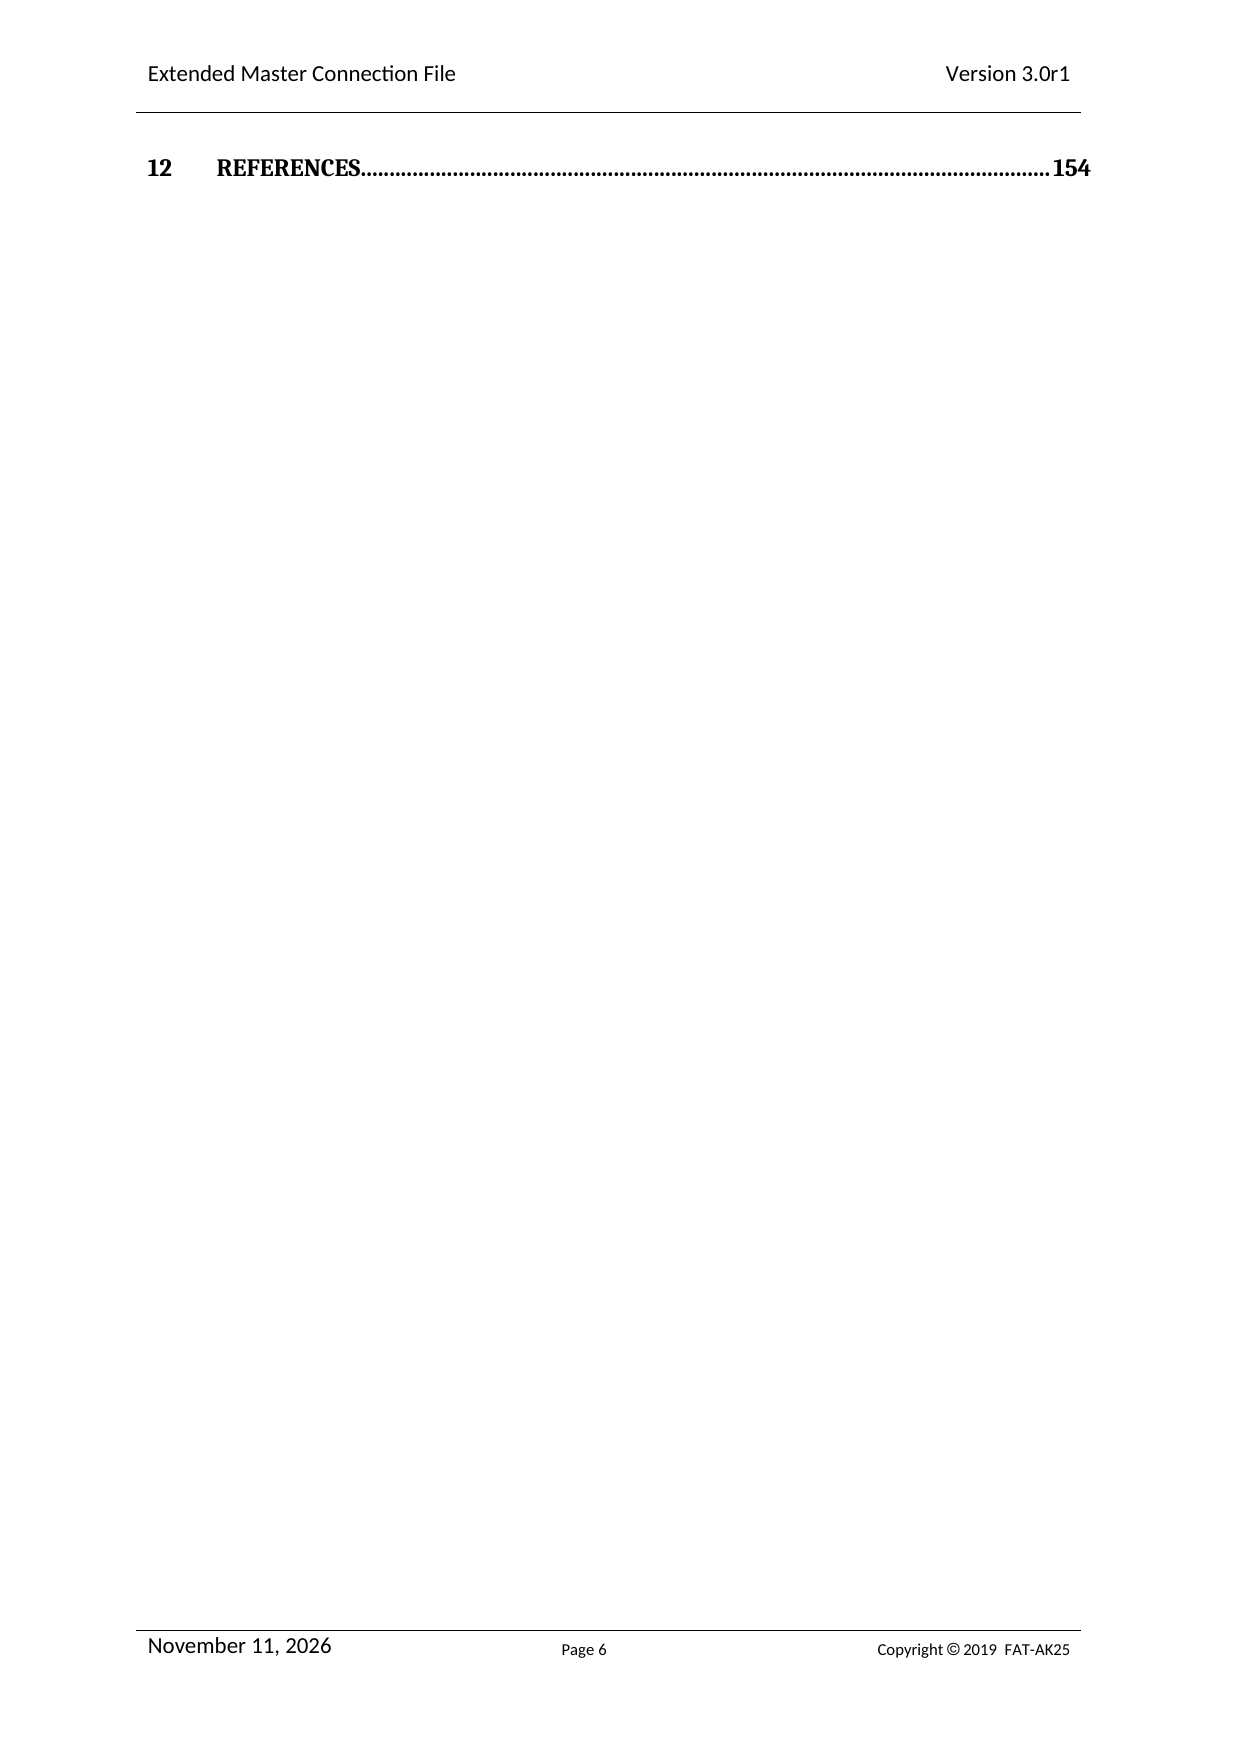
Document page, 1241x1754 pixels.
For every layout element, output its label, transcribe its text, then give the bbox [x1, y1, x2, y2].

text 12 References 154 [148, 154, 1092, 182]
